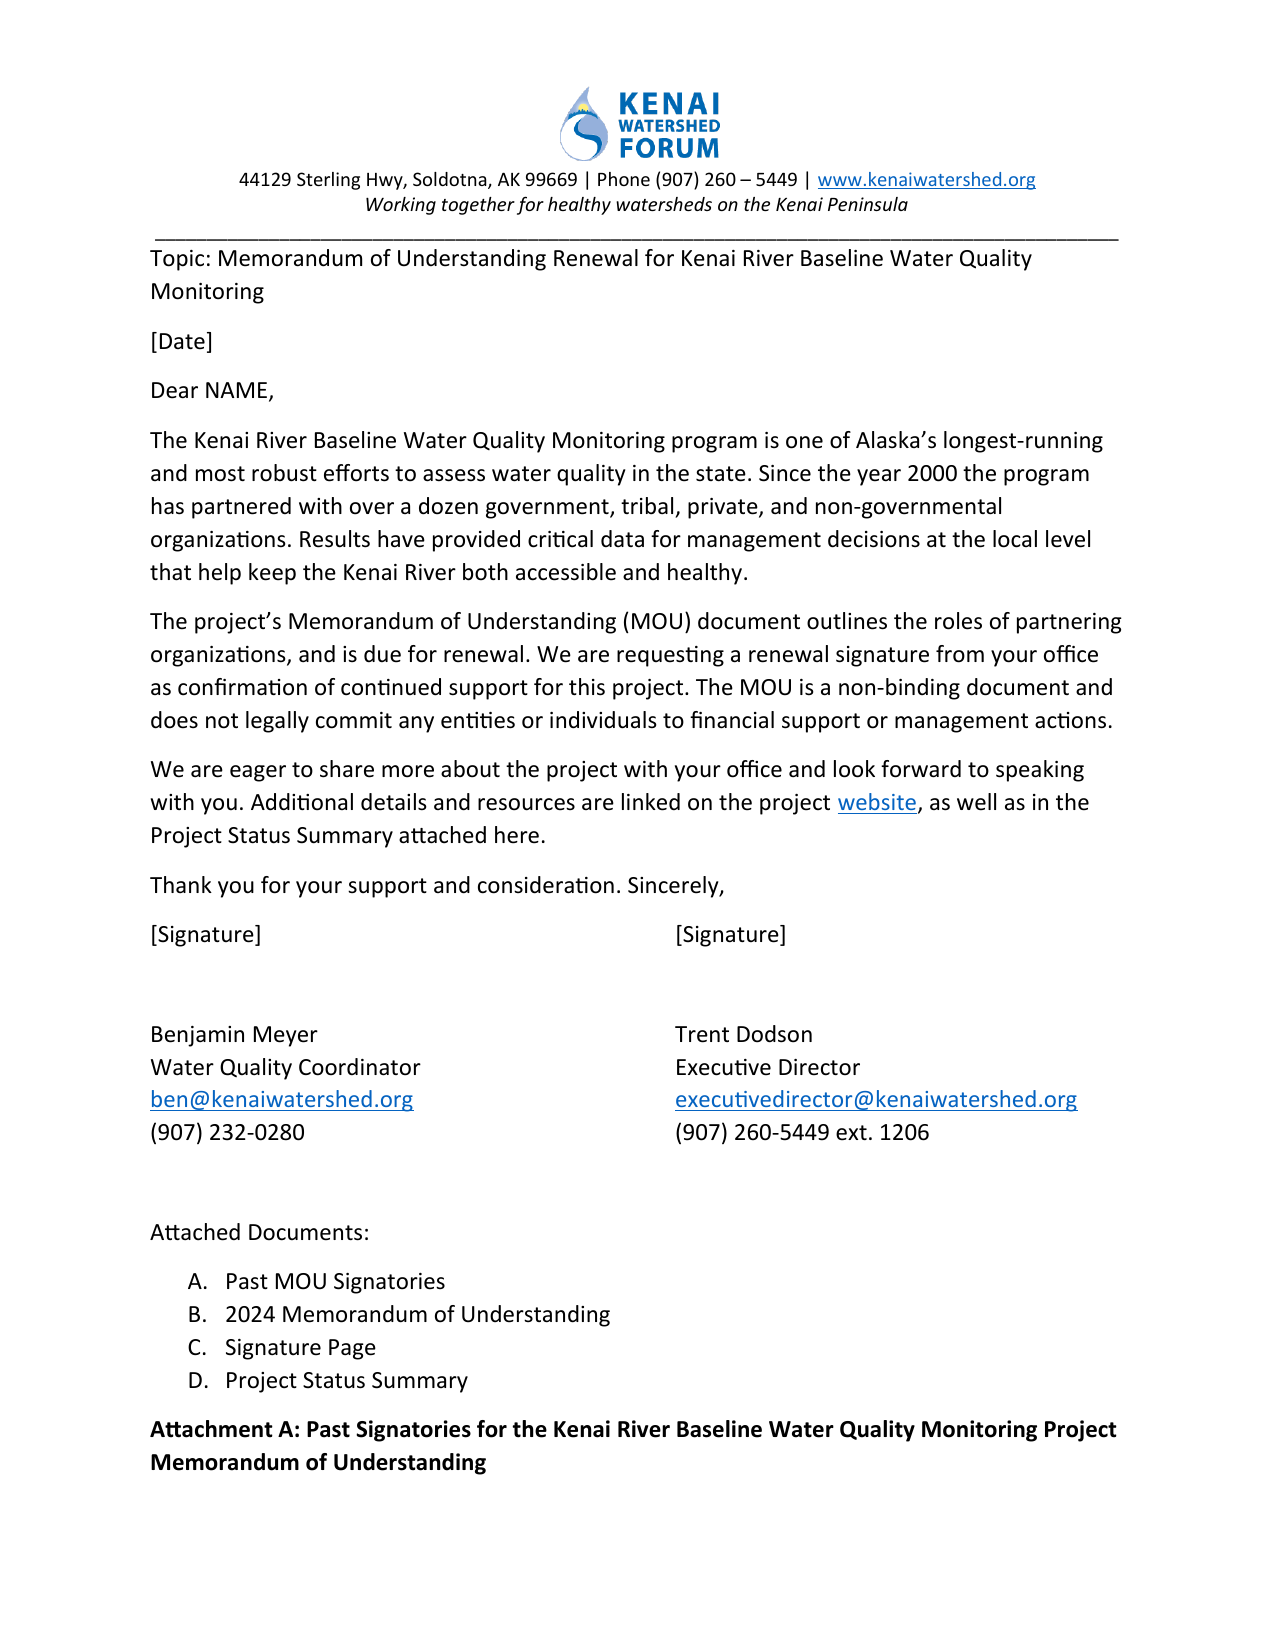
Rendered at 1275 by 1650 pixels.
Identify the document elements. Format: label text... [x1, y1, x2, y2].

picture [553, 75, 722, 167]
text The project’s Memorandum of Understanding (MOU) document outlines the roles of partnering organizations, and is due for renewal. We are requesting a renewal signature from your office as confirmation of continued support for this project. The MOU is a non-binding document and does not legally commit any entities or individuals to financial support or management actions. [150, 605, 1125, 734]
text Dear NAME, [150, 374, 1125, 405]
text Topic: Memorandum of Understanding Renewal for Kenai River Baseline Water Quality Monitoring [150, 242, 1125, 306]
text Attached Documents: [150, 1216, 1125, 1246]
text The Kenai River Baseline Water Quality Monitoring program is one of Alaska’s longest-running and most robust efforts to assess water quality in the state. Since the year 2000 the program has partnered with over a dozen government, tribal, private, and non-governmental organizations. Results have provided critical data for management decisions at the local level that help keep the Kenai River both accessible and healthy. [150, 424, 1125, 586]
text Thank you for your support and consideration. Sincerely, [150, 869, 1125, 899]
list Signature Page [187, 1331, 1125, 1362]
text Attachment A: Past Signatories for the Kenai River Baseline Water Quality Monitoring Project Memorandum of Understanding [150, 1414, 1125, 1477]
text We are eager to share more about the project with your office and look forward to speaking with you. Additional details and resources are linked on the project website, as well as in the Project Status Summary attached here. [150, 754, 1125, 850]
list Project Status Summary [187, 1364, 1125, 1394]
text [Signature] [675, 919, 1125, 949]
list 2024 Memorandum of Understanding [187, 1298, 1125, 1329]
text [Signature] [150, 919, 600, 949]
list Past MOU Signatories [187, 1265, 1125, 1296]
text Trent Dodson Executive Director executivedirector@kenaiwatershed.org (907) 260-5449 ext. 1206 [675, 1018, 1125, 1147]
text [Date] [150, 325, 1125, 355]
text Benjamin Meyer Water Quality Coordinator ben@kenaiwatershed.org (907) 232-0280 [150, 1018, 600, 1147]
